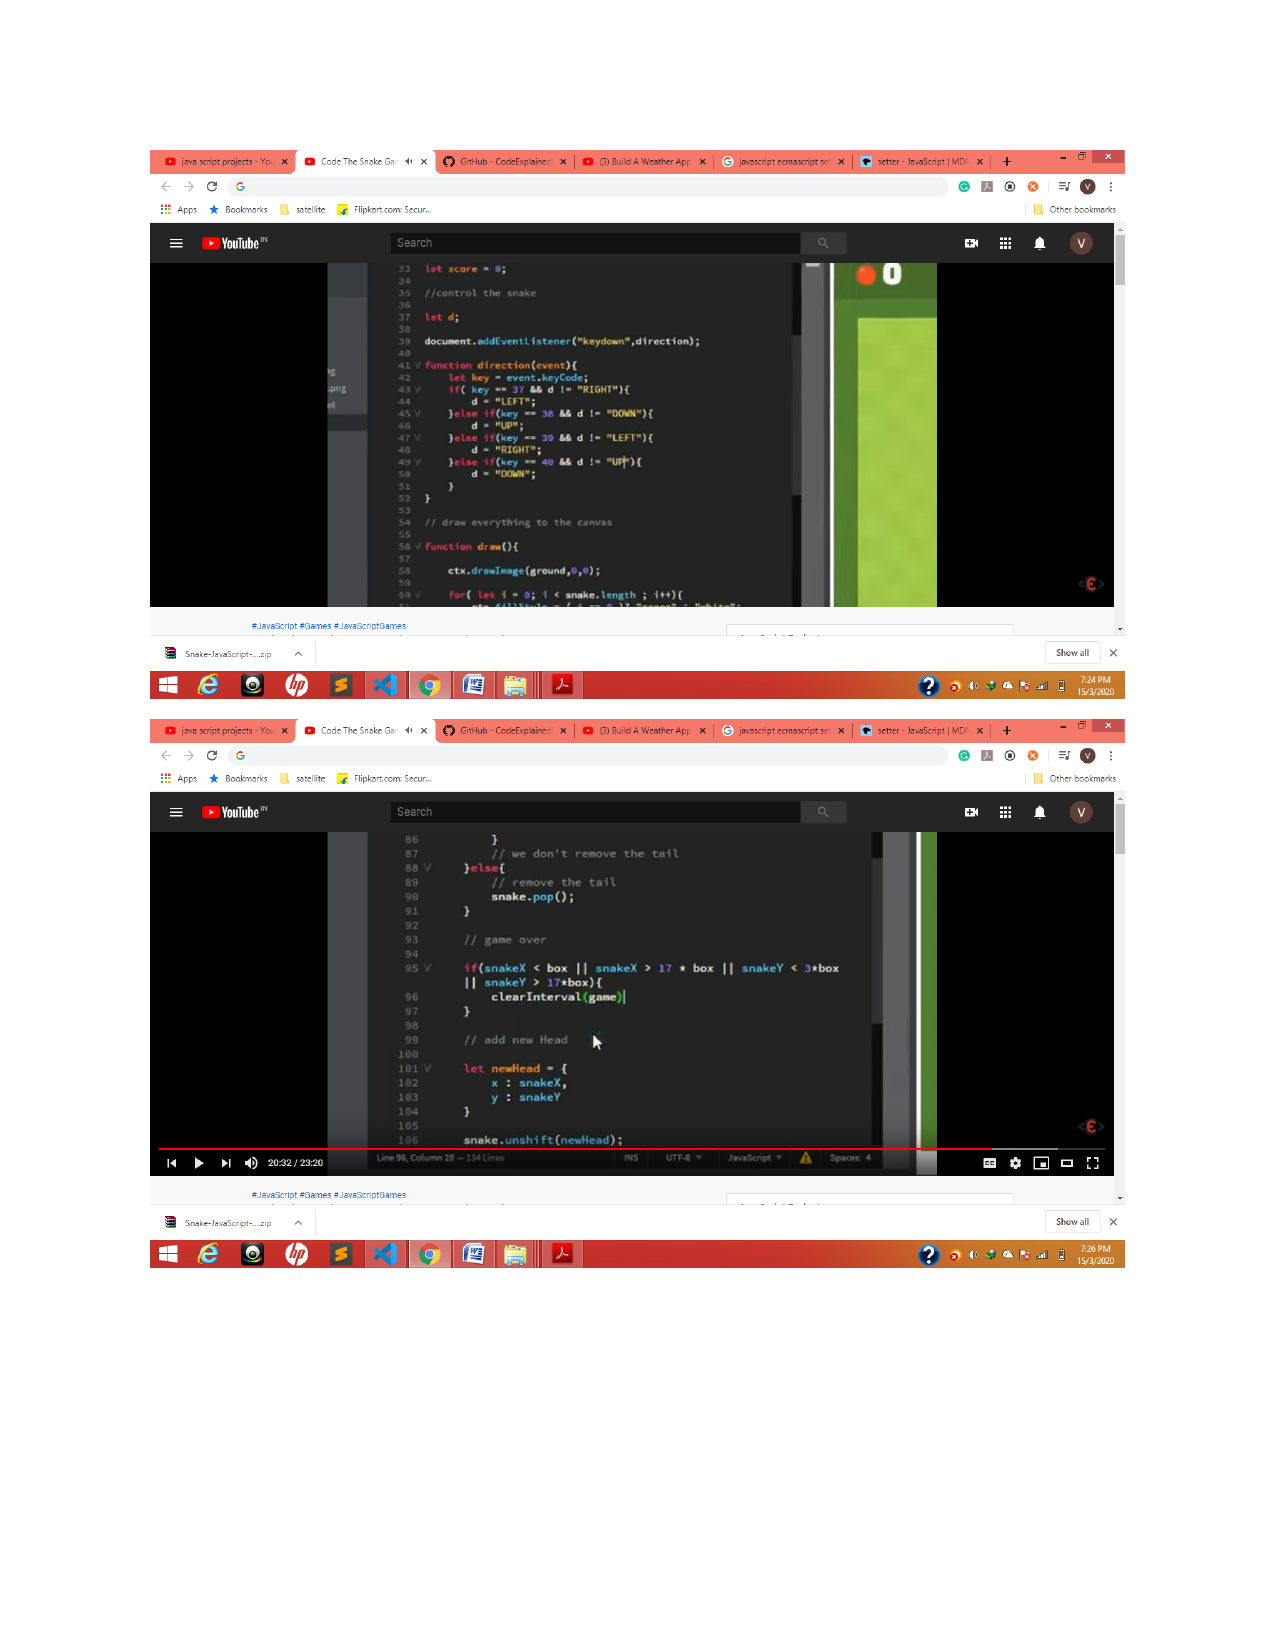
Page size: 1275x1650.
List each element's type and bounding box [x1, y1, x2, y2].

picture [150, 150, 1125, 699]
picture [150, 719, 1125, 1268]
